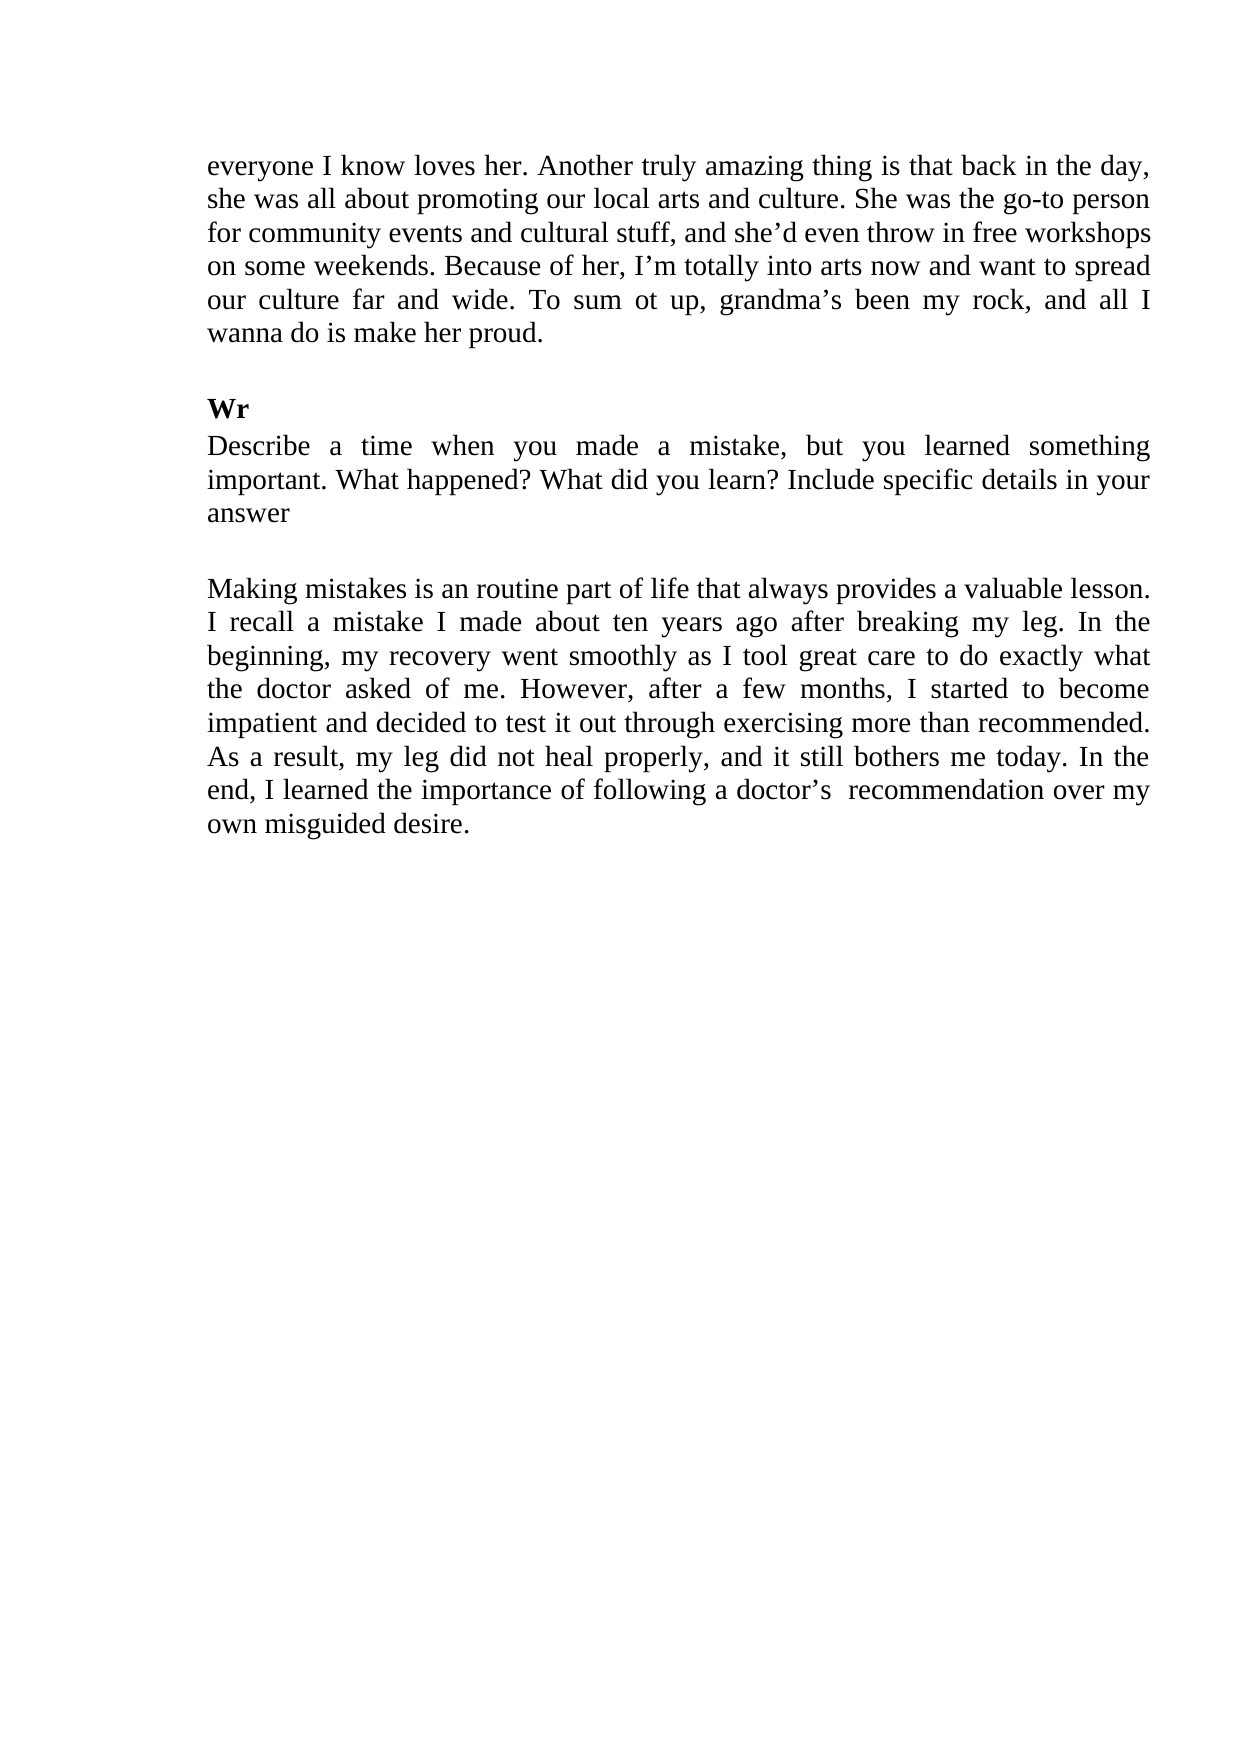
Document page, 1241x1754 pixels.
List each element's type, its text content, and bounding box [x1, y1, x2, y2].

text Wr [207, 391, 1152, 424]
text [207, 148, 1152, 349]
text Making mistakes is an routine part of life that always provides a valuable lesson. I recall a mistake I made about ten years ago after breaking my leg. In the beginning, my recovery went smoothly as I tool great care to do exactly what the doctor asked of me. However, after a few months, I started to become impatient and decided to test it out through exercising more than recommended. As a result, my leg did not heal properly, and it still bothers me today. In the end, I learned the importance of following a doctor’s recommendation over my own misguided desire. [207, 571, 1152, 839]
text Describe a time when you made a mistake, but you learned something important. What happened? What did you learn? Include specific details in your answer [207, 428, 1152, 529]
